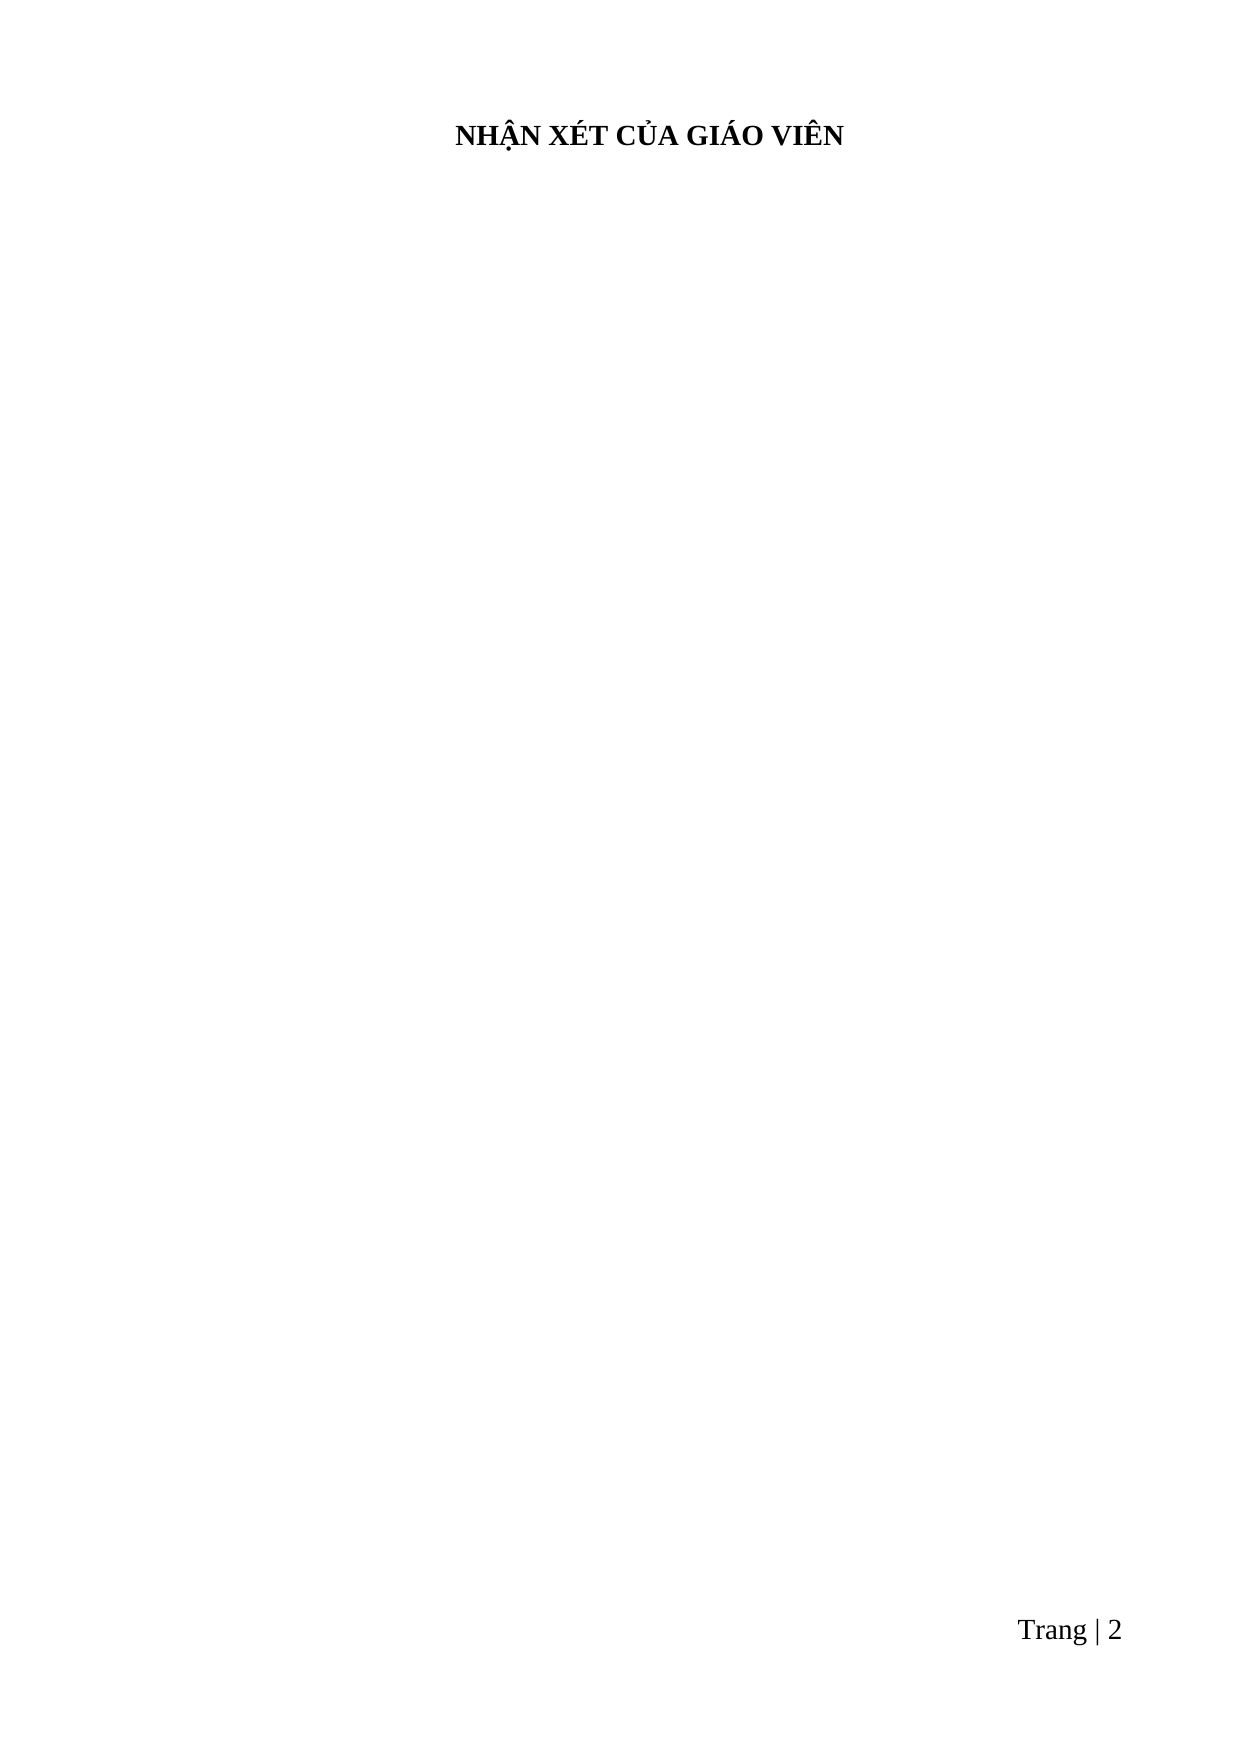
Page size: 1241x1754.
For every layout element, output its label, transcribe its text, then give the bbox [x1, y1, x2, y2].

subtitle NHẬN XÉT CỦA GIÁO VIÊN [177, 118, 1122, 152]
